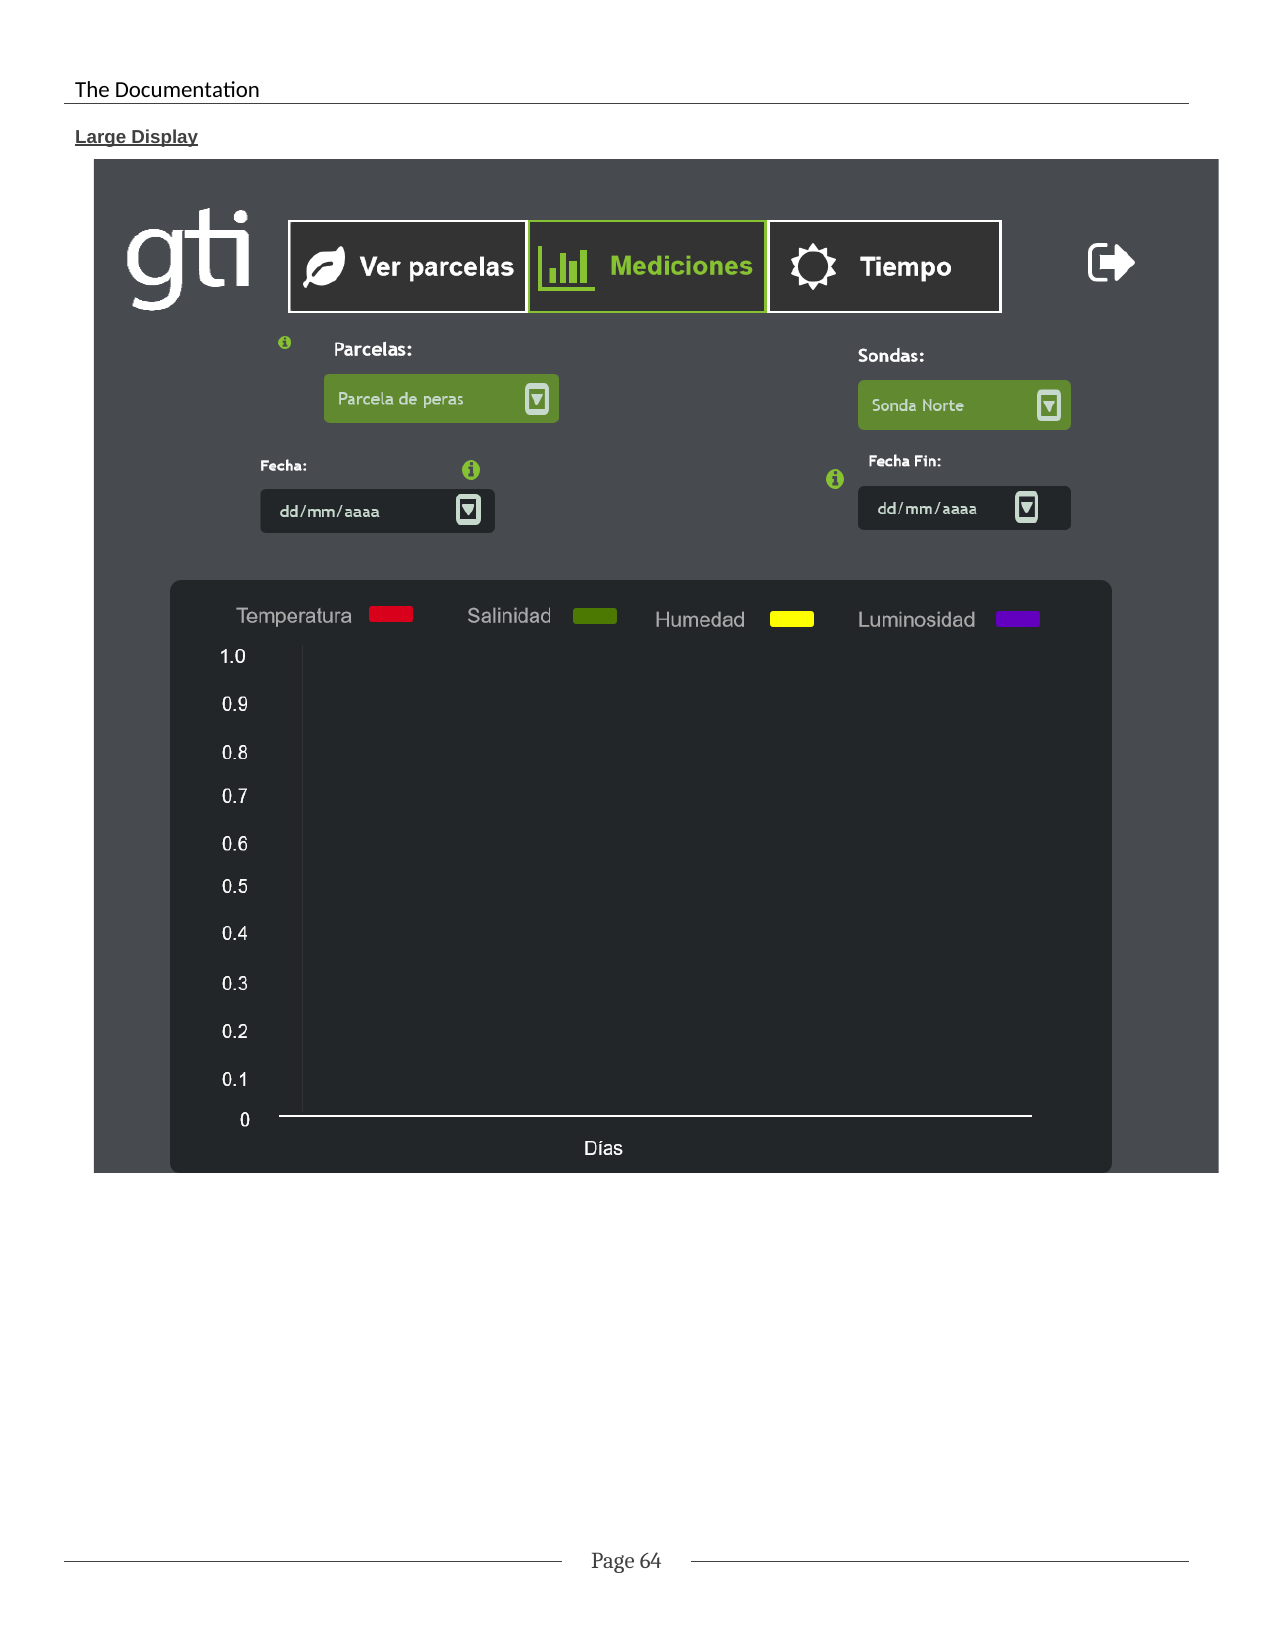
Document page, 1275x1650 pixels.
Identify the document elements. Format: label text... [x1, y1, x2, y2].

subtitle Large Display [75, 126, 1200, 147]
